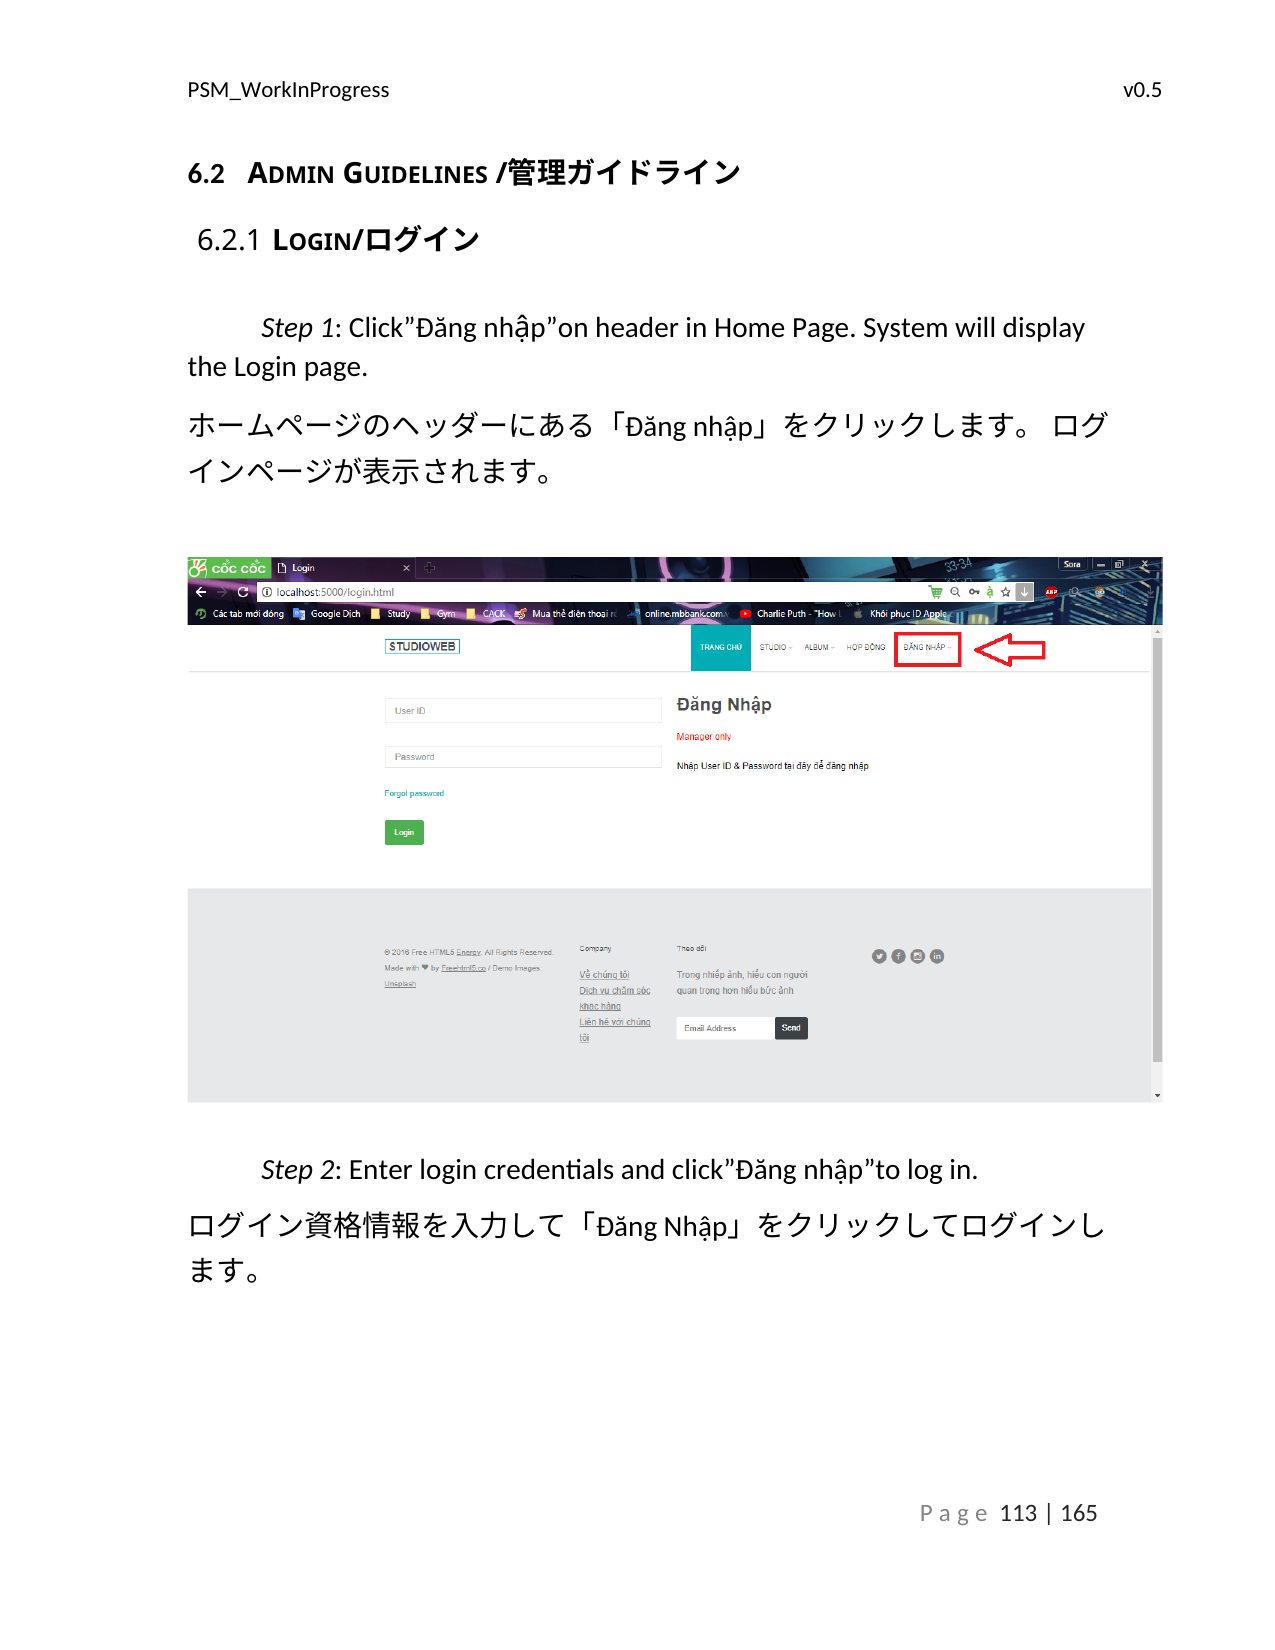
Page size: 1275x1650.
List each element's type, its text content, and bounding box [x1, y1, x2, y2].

subtitle Login/ログイン [197, 217, 1125, 259]
subtitle Admin Guidelines /管理ガイドライン [187, 150, 1125, 192]
text ログイン資格情報を入力して「Đăng Nhập」をクリックしてログインします。 [187, 1202, 1125, 1290]
text Step 1: Click”Đăng nhập”on header in Home Page. System will display the Login page. [187, 309, 1125, 383]
picture [187, 557, 1163, 1133]
text Step 2: Enter login credentials and click”Đăng nhập”to log in. [187, 1151, 1125, 1187]
text ホームページのヘッダーにある「Đăng nhập」をクリックします。 ログインページが表示されます。 [187, 403, 1125, 491]
